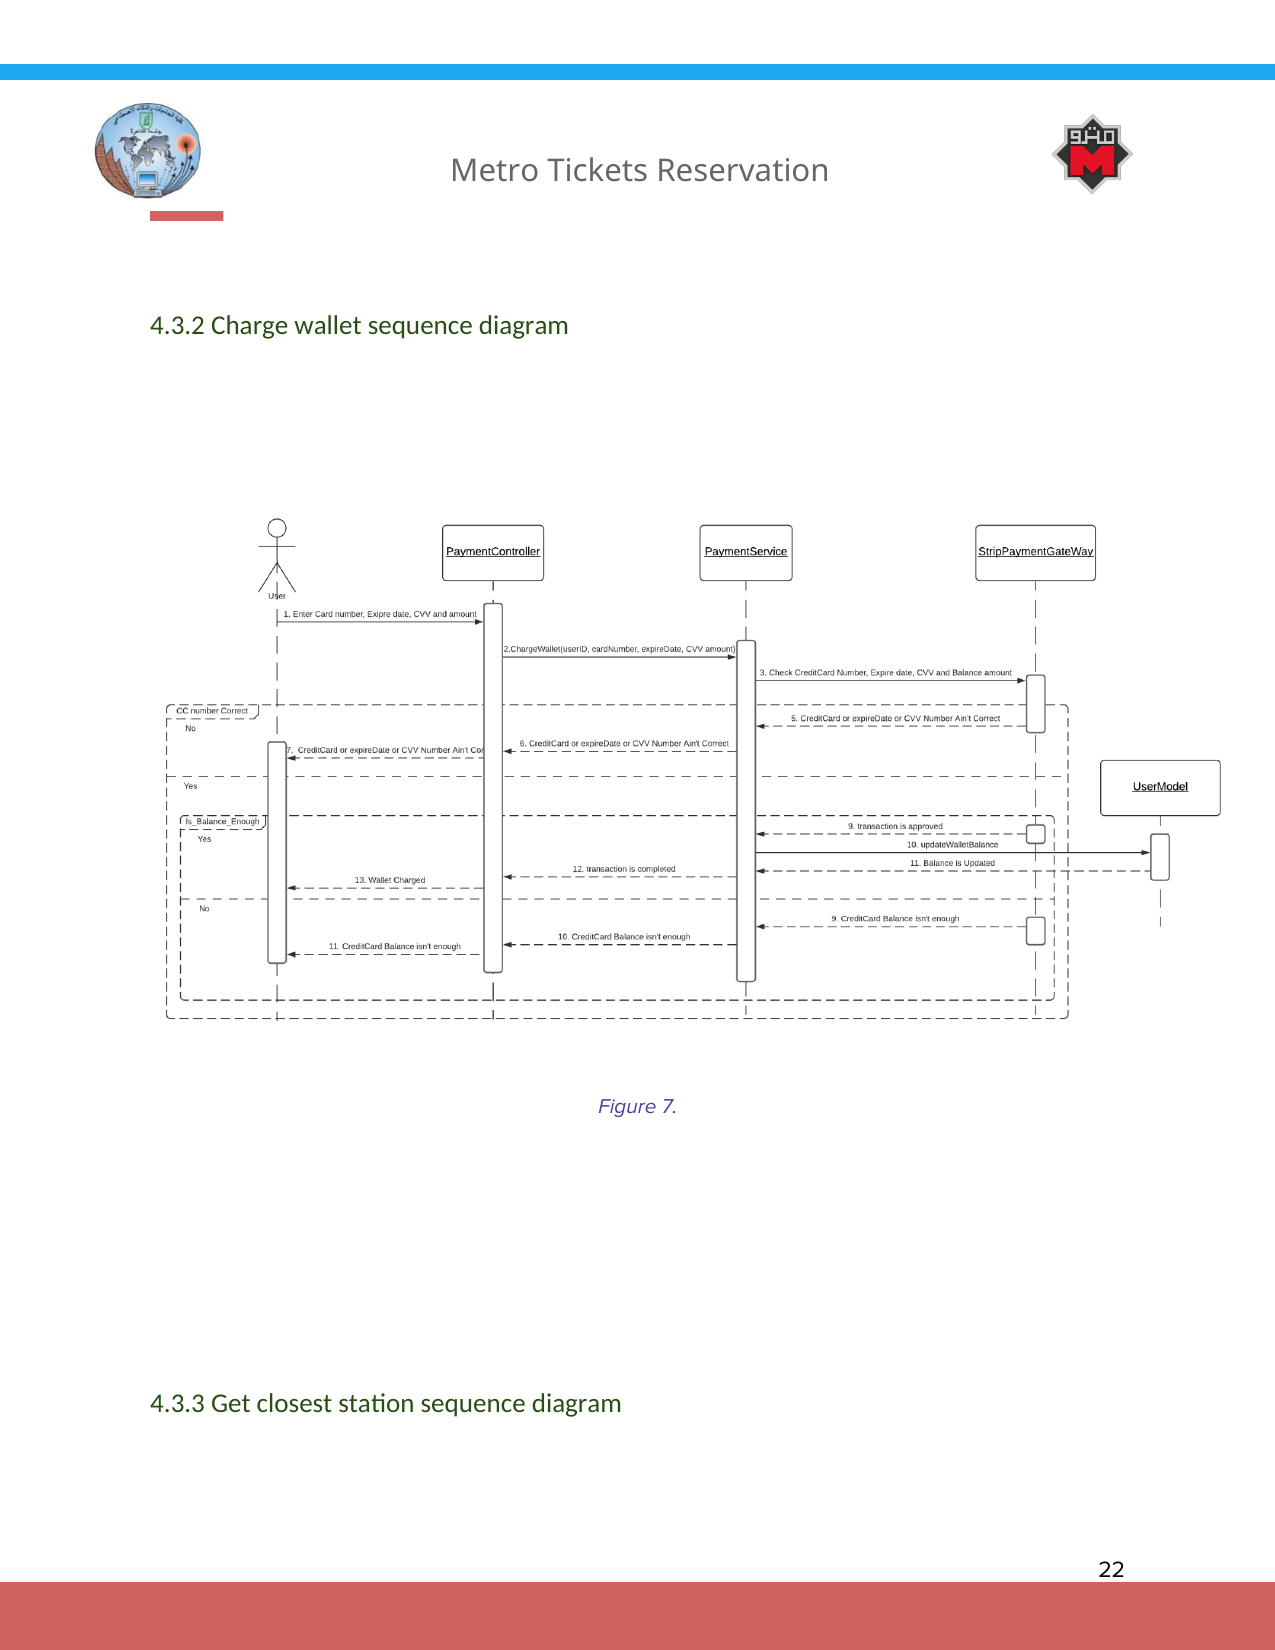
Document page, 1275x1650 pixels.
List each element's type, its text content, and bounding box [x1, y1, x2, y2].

picture [0, 64, 1275, 80]
picture [150, 211, 224, 221]
picture [86, 103, 215, 205]
subtitle 4.3.3 Get closest station sequence diagram [150, 1386, 1125, 1419]
subtitle 4.3.2 Charge wallet sequence diagram [150, 308, 1125, 341]
picture [1046, 112, 1137, 196]
picture [150, 429, 1270, 1067]
text Figure 7. [150, 1094, 1125, 1120]
picture [0, 1582, 1275, 1650]
